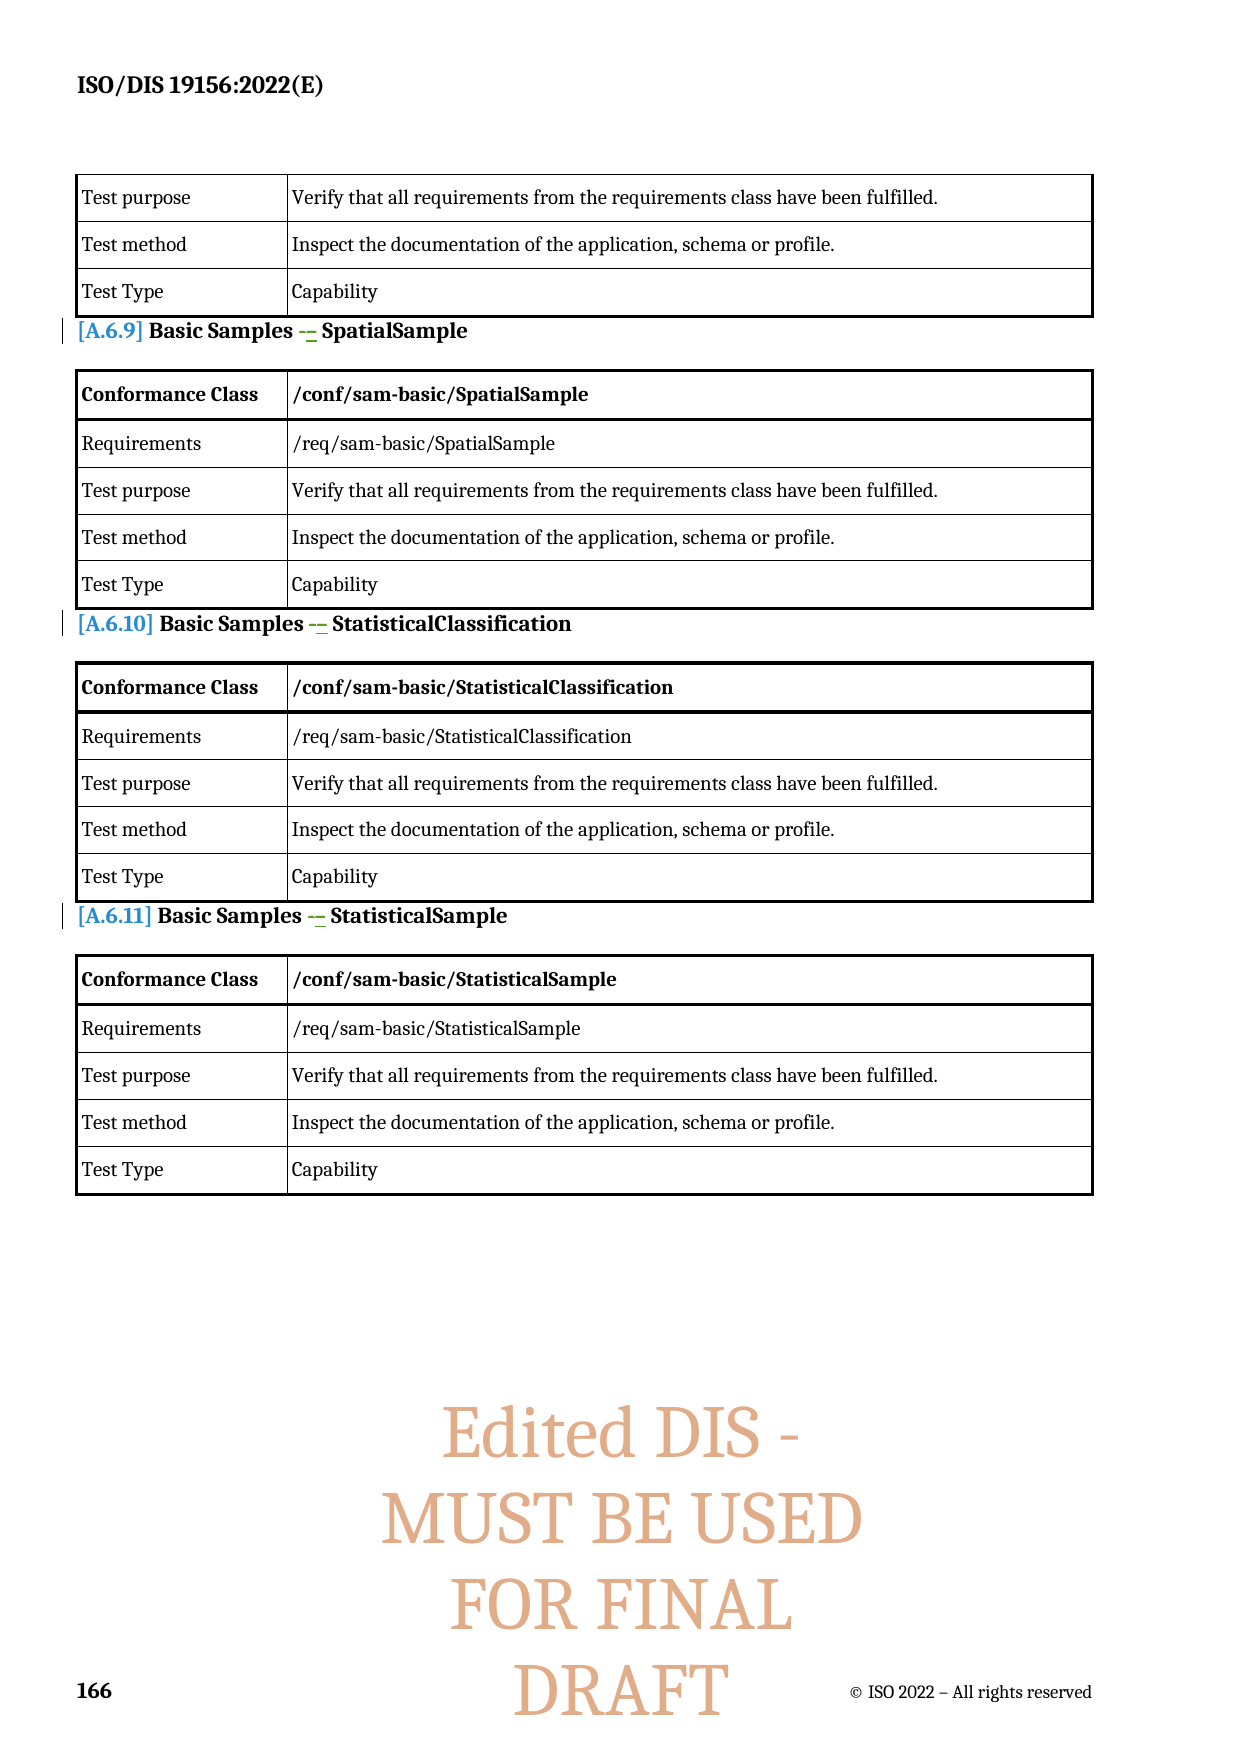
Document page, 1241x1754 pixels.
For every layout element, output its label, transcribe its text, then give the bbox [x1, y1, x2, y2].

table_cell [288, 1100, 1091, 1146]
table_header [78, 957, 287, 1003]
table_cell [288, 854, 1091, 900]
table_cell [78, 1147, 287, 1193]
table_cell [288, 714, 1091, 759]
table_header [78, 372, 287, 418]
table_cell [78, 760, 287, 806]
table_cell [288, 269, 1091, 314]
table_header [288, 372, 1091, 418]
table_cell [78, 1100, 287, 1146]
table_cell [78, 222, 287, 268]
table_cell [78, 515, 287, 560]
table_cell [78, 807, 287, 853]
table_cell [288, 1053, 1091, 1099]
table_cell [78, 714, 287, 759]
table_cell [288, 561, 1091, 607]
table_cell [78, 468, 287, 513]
text Basic Samples StatisticalSample [77, 903, 1092, 929]
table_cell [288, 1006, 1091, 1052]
text Basic Samples StatisticalClassification [77, 610, 1092, 636]
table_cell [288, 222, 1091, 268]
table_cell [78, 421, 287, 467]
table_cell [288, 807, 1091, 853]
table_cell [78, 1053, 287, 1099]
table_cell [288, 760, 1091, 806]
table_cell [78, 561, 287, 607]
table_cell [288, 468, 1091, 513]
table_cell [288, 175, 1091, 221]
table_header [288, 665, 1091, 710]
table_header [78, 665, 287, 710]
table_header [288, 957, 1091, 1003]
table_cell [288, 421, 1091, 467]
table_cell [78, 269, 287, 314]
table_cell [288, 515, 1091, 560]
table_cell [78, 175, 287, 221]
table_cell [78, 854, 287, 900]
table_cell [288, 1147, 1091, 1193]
text Basic Samples SpatialSample [77, 318, 1092, 344]
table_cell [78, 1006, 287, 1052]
